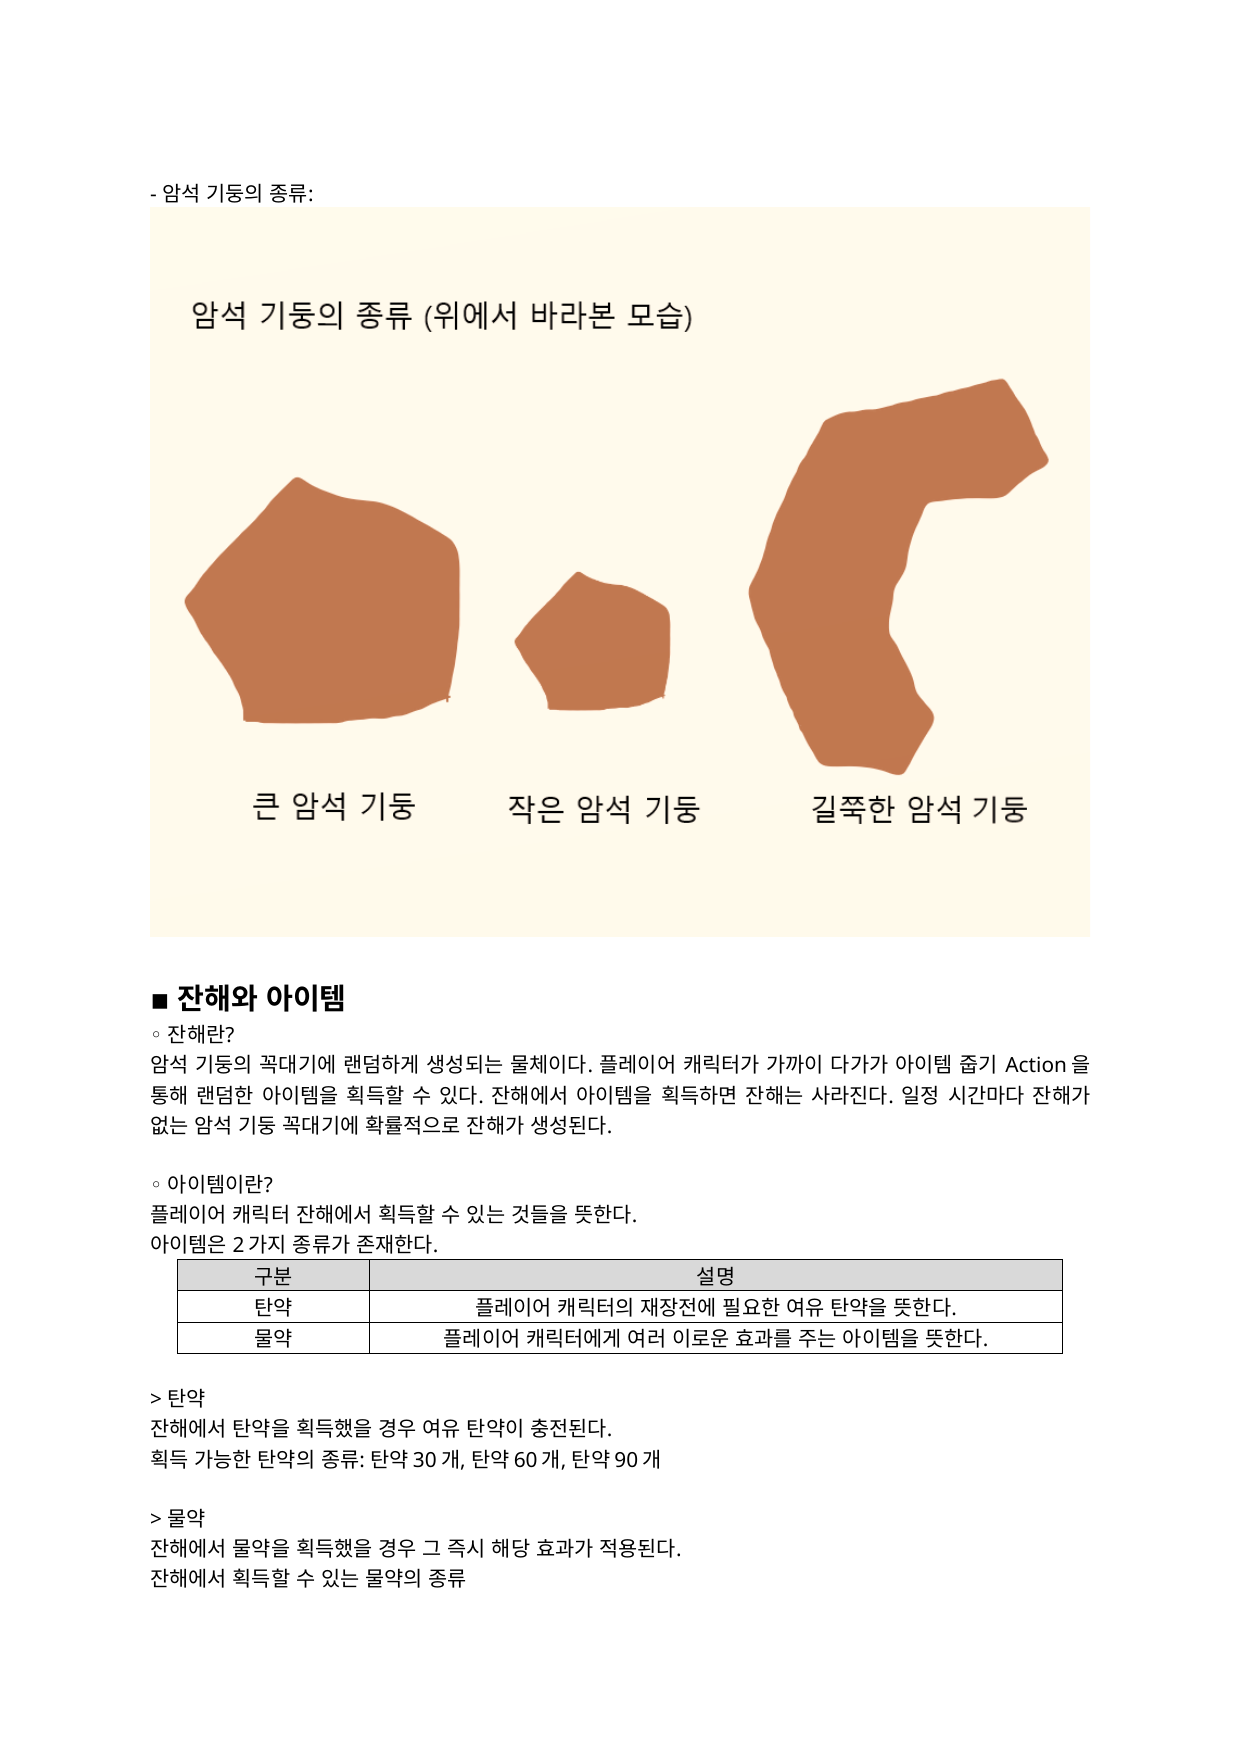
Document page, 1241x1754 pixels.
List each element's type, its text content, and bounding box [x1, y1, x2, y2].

picture [150, 207, 1091, 937]
subtitle ▪ 잔해와 아이템 [150, 937, 1090, 1018]
subtitle ◦ 잔해란? [150, 1018, 1090, 1049]
table_cell 플레이어 캐릭터의 재장전에 필요한 여유 탄약을 뜻한다. [370, 1291, 1062, 1322]
subtitle ◦ 아이템이란? [150, 1168, 1090, 1198]
subtitle > 물약 [150, 1502, 1090, 1532]
text 잔해에서 물약을 획득했을 경우 그 즉시 해당 효과가 적용된다. [150, 1532, 1090, 1562]
subtitle > 탄약 [150, 1382, 1090, 1413]
table_header 설명 [370, 1260, 1062, 1290]
table_header 구분 [178, 1260, 369, 1290]
text - 암석 기둥의 종류: [150, 177, 1090, 207]
text 아이템은 2가지 종류가 존재한다. [150, 1229, 1090, 1259]
text 잔해에서 획득할 수 있는 물약의 종류 [150, 1562, 1090, 1593]
text 암석 기둥의 꼭대기에 랜덤하게 생성되는 물체이다. 플레이어 캐릭터가 가까이 다가가 아이템 줍기 Action을 통해 랜덤한 아이템을 획득할 수 있다. 잔해에서 아이템을 획득하면 잔해는 사라진다. 일정 시간마다 잔해가 없는 암석 기둥 꼭대기에 확률적으로 잔해가 생성된다. [150, 1049, 1090, 1139]
text 잔해에서 탄약을 획득했을 경우 여유 탄약이 충전된다. [150, 1413, 1090, 1443]
table_cell 물약 [178, 1323, 369, 1353]
text 획득 가능한 탄약의 종류: 탄약30개, 탄약60개, 탄약90개 [150, 1443, 1090, 1473]
table_cell 탄약 [178, 1291, 369, 1322]
text 플레이어 캐릭터 잔해에서 획득할 수 있는 것들을 뜻한다. [150, 1198, 1090, 1229]
table_cell 플레이어 캐릭터에게 여러 이로운 효과를 주는 아이템을 뜻한다. [370, 1323, 1062, 1353]
